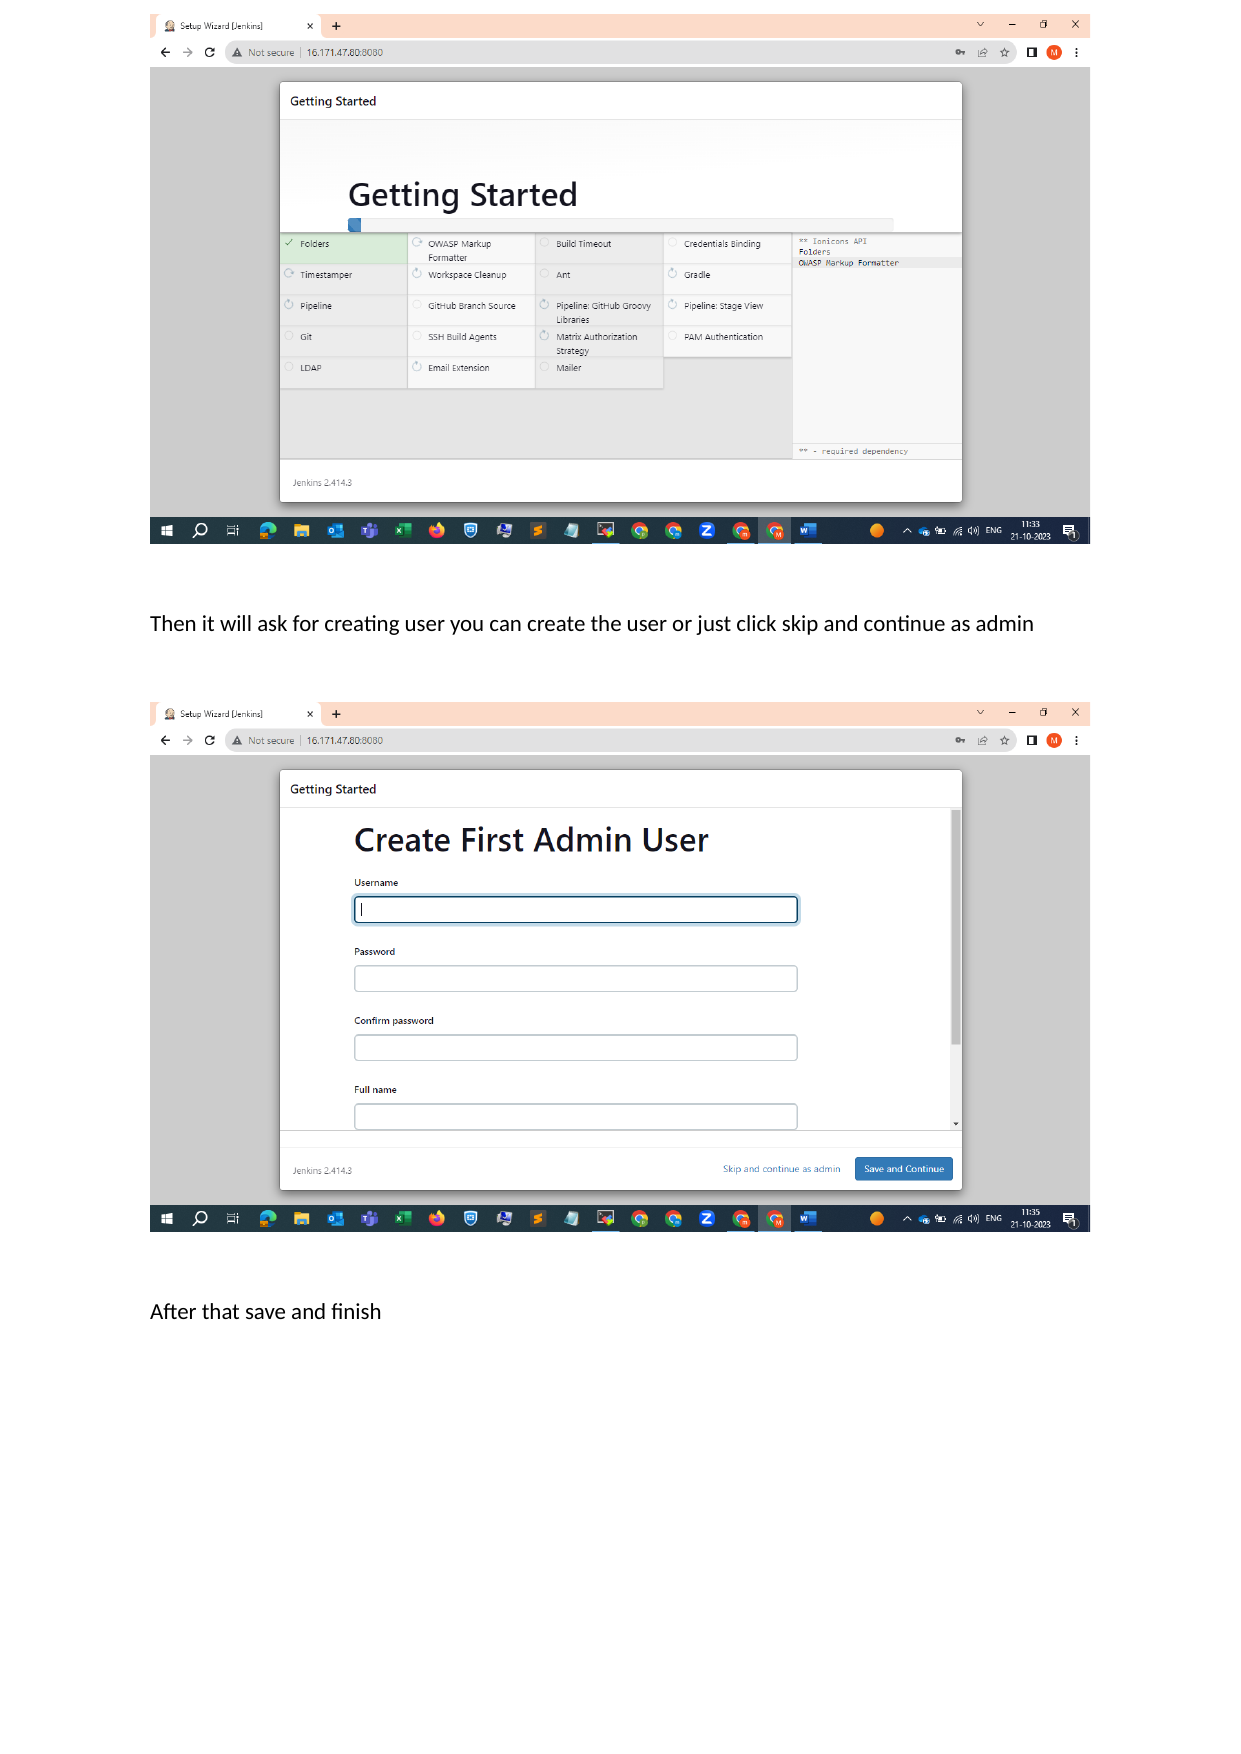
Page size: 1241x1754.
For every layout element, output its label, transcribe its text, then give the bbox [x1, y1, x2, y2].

picture [150, 702, 1091, 1232]
text After that save and finish [150, 1297, 1090, 1325]
text Then it will ask for creating user you can create the user or just click skip and continue as admin [150, 609, 1090, 637]
picture [150, 14, 1091, 544]
